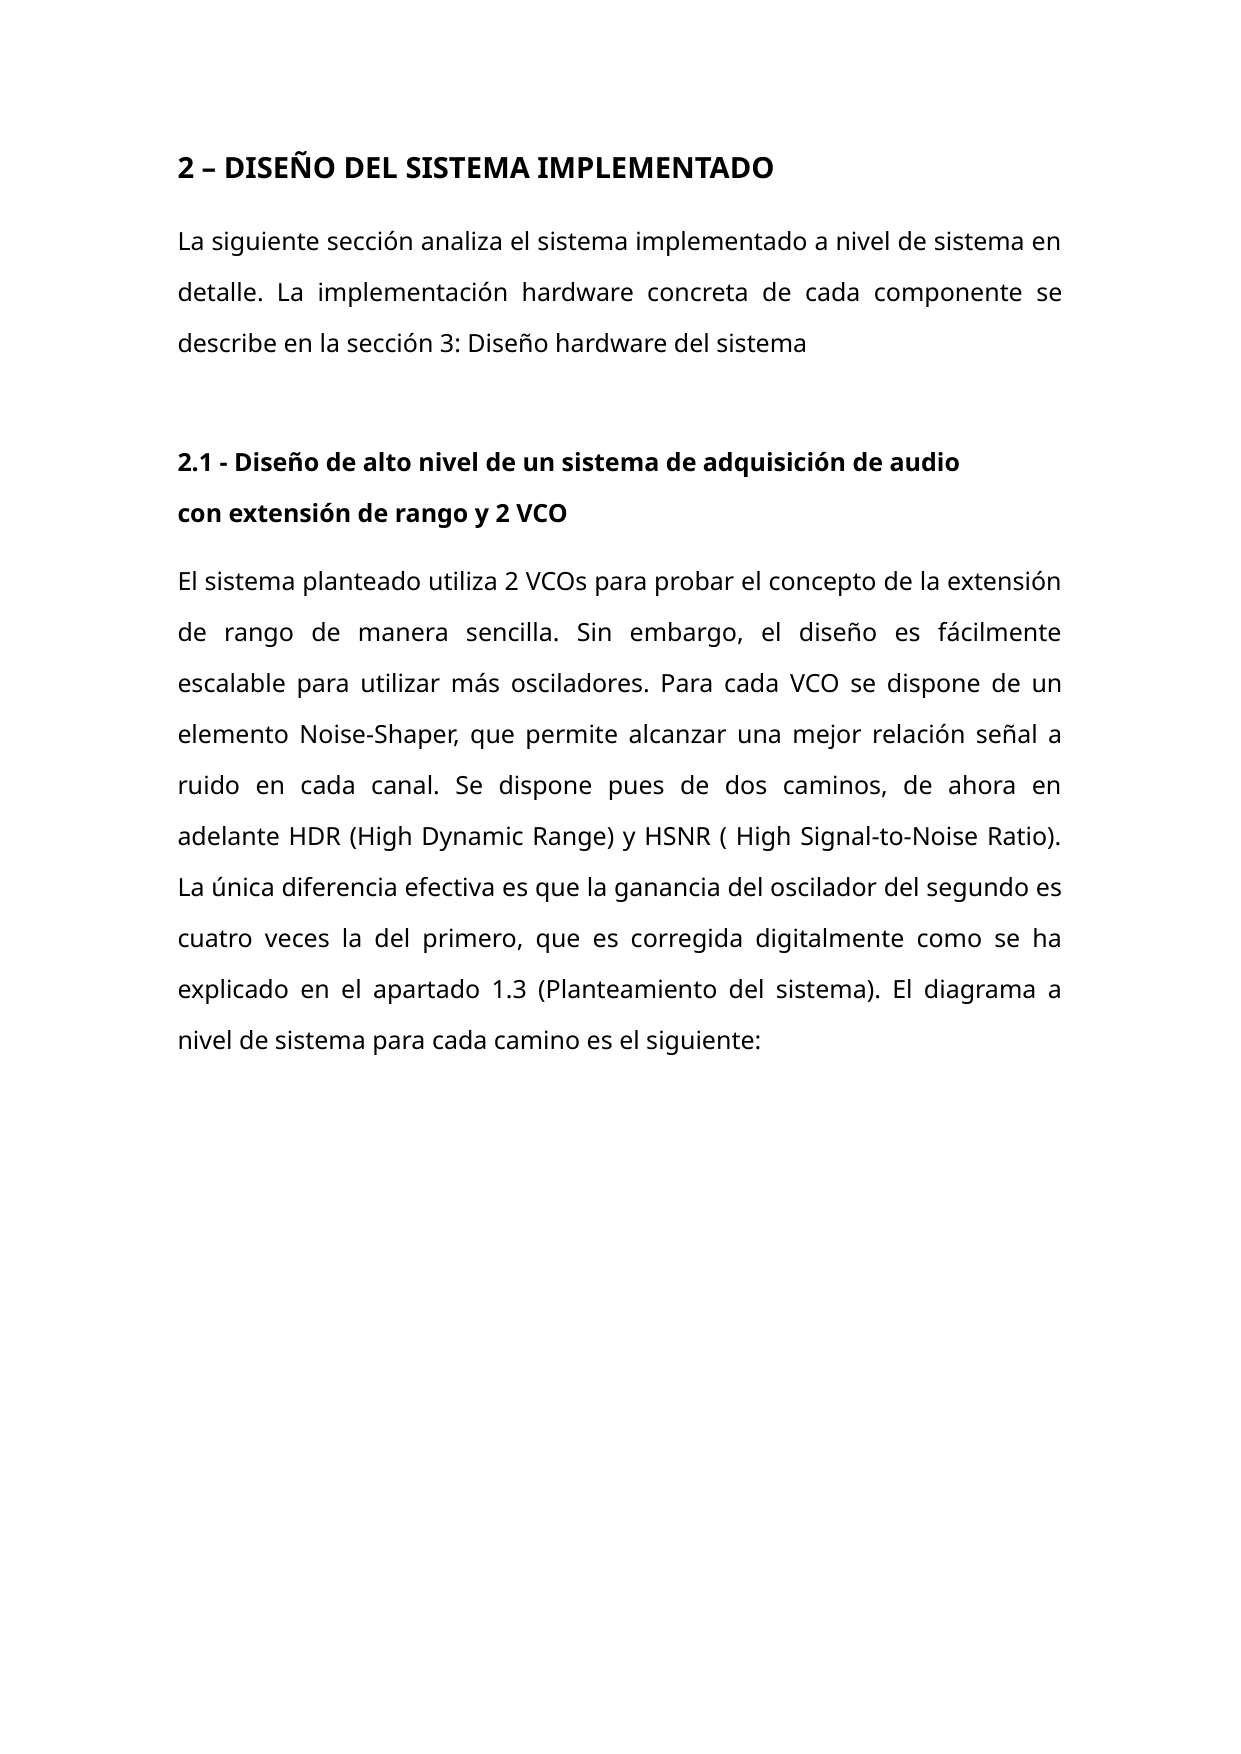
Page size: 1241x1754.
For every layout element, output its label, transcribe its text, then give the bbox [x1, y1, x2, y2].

subtitle 2.1 - Diseño de alto nivel de un sistema de adquisición de audio con extensión de rango y 2 VCO [177, 393, 1063, 530]
text El sistema planteado utiliza 2 VCOs para probar el concepto de la extensión de rango de manera sencilla. Sin embargo, el diseño es fácilmente escalable para utilizar más osciladores. Para cada VCO se dispone de un elemento Noise-Shaper, que permite alcanzar una mejor relación señal a ruido en cada canal. Se dispone pues de dos caminos, de ahora en adelante HDR (High Dynamic Range) y HSNR ( High Signal-to-Noise Ratio). La única diferencia efectiva es que la ganancia del oscilador del segundo es cuatro veces la del primero, que es corregida digitalmente como se ha explicado en el apartado 1.3 (Planteamiento del sistema). El diagrama a nivel de sistema para cada camino es el siguiente: [177, 563, 1063, 1057]
text La siguiente sección analiza el sistema implementado a nivel de sistema en detalle. La implementación hardware concreta de cada componente se describe en la sección 3: Diseño hardware del sistema [177, 224, 1063, 360]
subtitle 2 – DISEÑO DEL SISTEMA IMPLEMENTADO [177, 148, 1063, 187]
